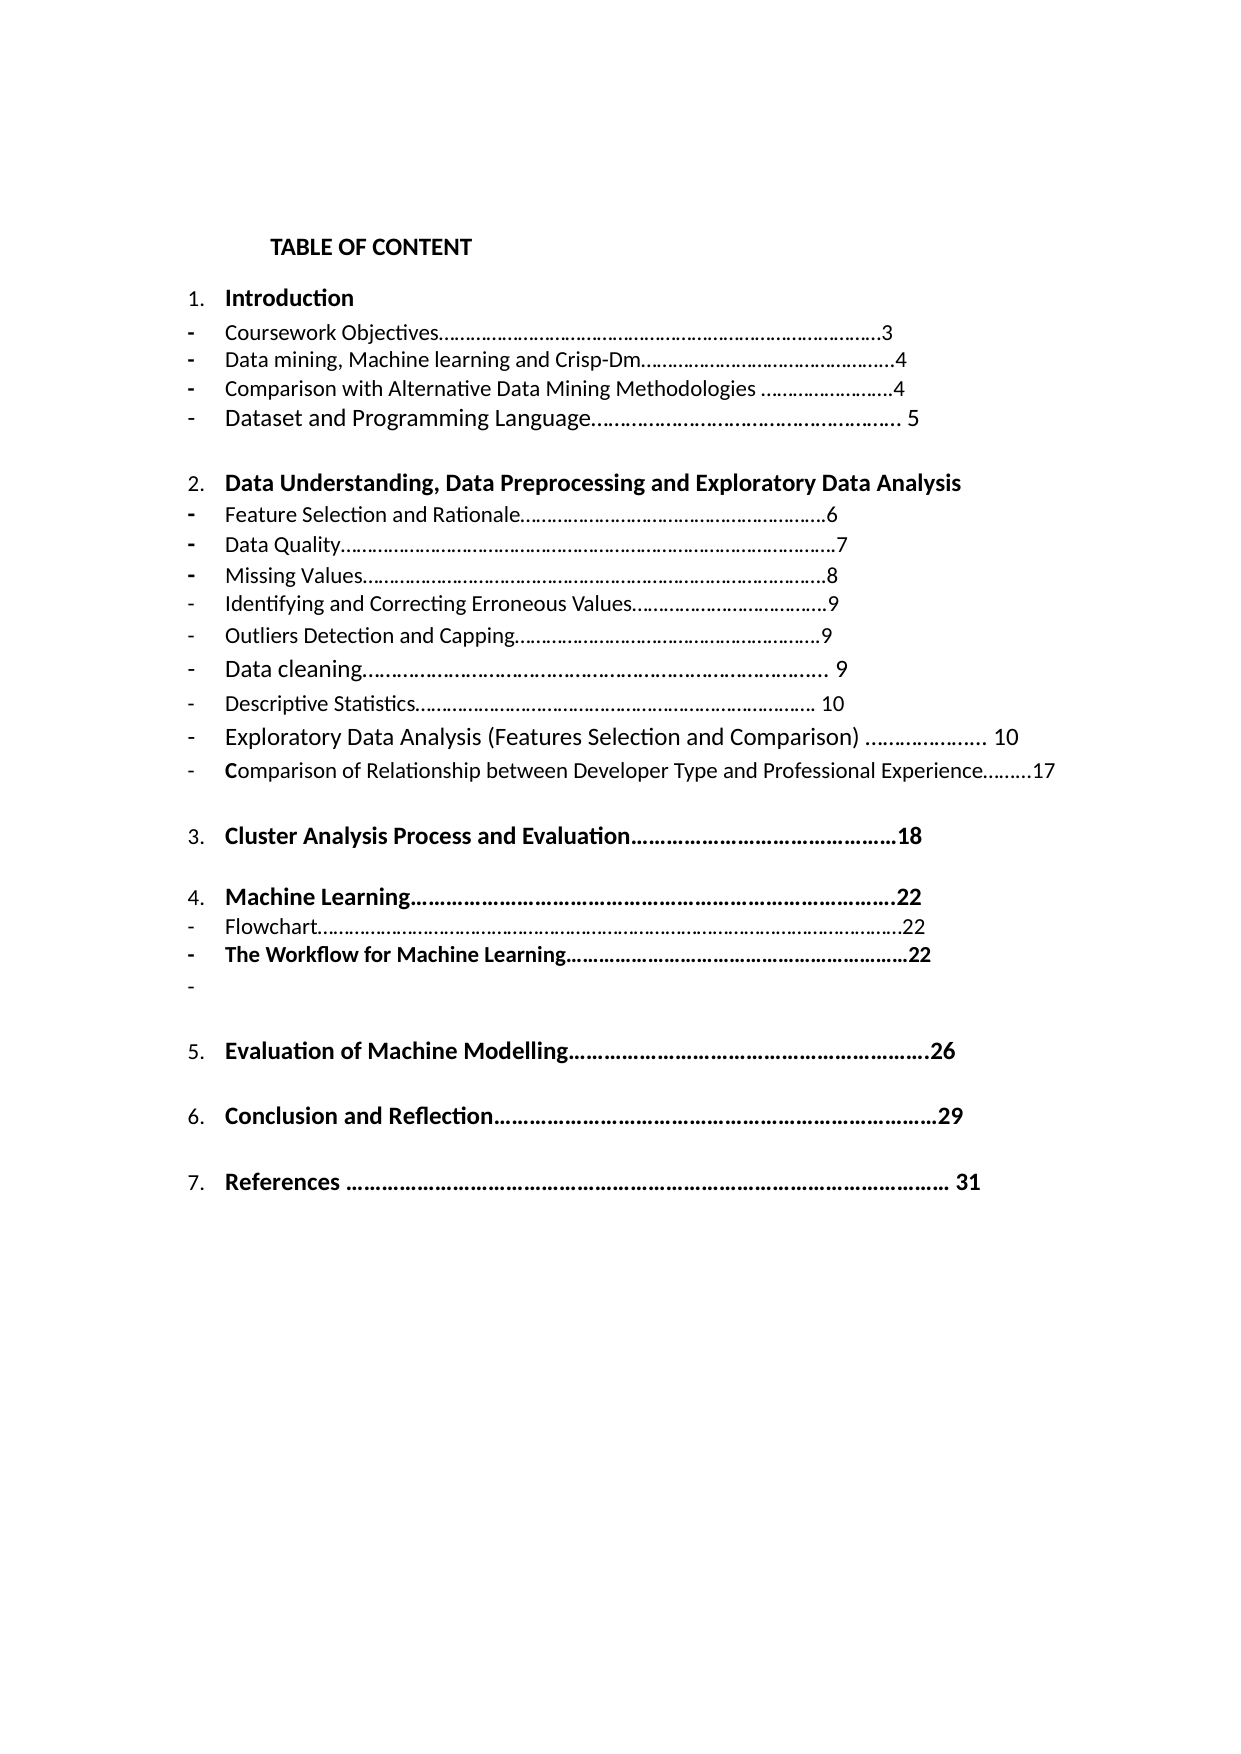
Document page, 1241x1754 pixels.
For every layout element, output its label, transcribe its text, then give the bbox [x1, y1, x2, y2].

list Feature Selection and Rationale………………………………………………….6 [187, 498, 1090, 528]
list Cluster Analysis Process and Evaluation………………………………………18 [187, 820, 1090, 851]
list Conclusion and Reflection…………………………………………………………………29 [187, 1101, 1090, 1131]
list Comparison with Alternative Data Mining Methodologies …………………….4 [187, 374, 1090, 402]
list Descriptive Statistics…………………………………………………………………. 10 [187, 689, 1090, 717]
list The Workflow for Machine Learning………………………………………………………22 [187, 940, 1090, 968]
list Dataset and Programming Language……………………………………………… 5 [187, 402, 1090, 432]
list References ………………………………………………………………………………………… 31 [187, 1166, 1090, 1197]
list Data mining, Machine learning and Crisp-Dm………………………………………...4 [187, 346, 1090, 374]
list Data Quality………………………………………………………………………………….7 [187, 528, 1090, 559]
list Data Understanding, Data Preprocessing and Exploratory Data Analysis [187, 467, 1090, 498]
list Outliers Detection and Capping………………………………………………….9 [187, 621, 1090, 649]
list Evaluation of Machine Modelling…………………………………………………….26 [187, 1035, 1090, 1066]
list Data cleaning……………………………………………………………………... 9 [187, 654, 1090, 684]
list Identifying and Correcting Erroneous Values……………………………….9 [187, 589, 1090, 617]
list Coursework Objectives…………………………………………………………………………3 [187, 318, 1090, 346]
list Exploratory Data Analysis (Features Selection and Comparison) ………………... 10 [187, 721, 1090, 751]
list Comparison of Relationship between Developer Type and Professional Experience……...17 [187, 756, 1090, 784]
list Machine Learning……………………………………………………………………….22 [187, 881, 1090, 912]
list Introduction [187, 283, 1090, 313]
list Flowchart…………………………………………………………………………………………………22 [187, 912, 1090, 940]
list Missing Values…………………………………………………………………………….8 [187, 559, 1090, 589]
text TABLE OF CONTENT [150, 231, 1090, 261]
